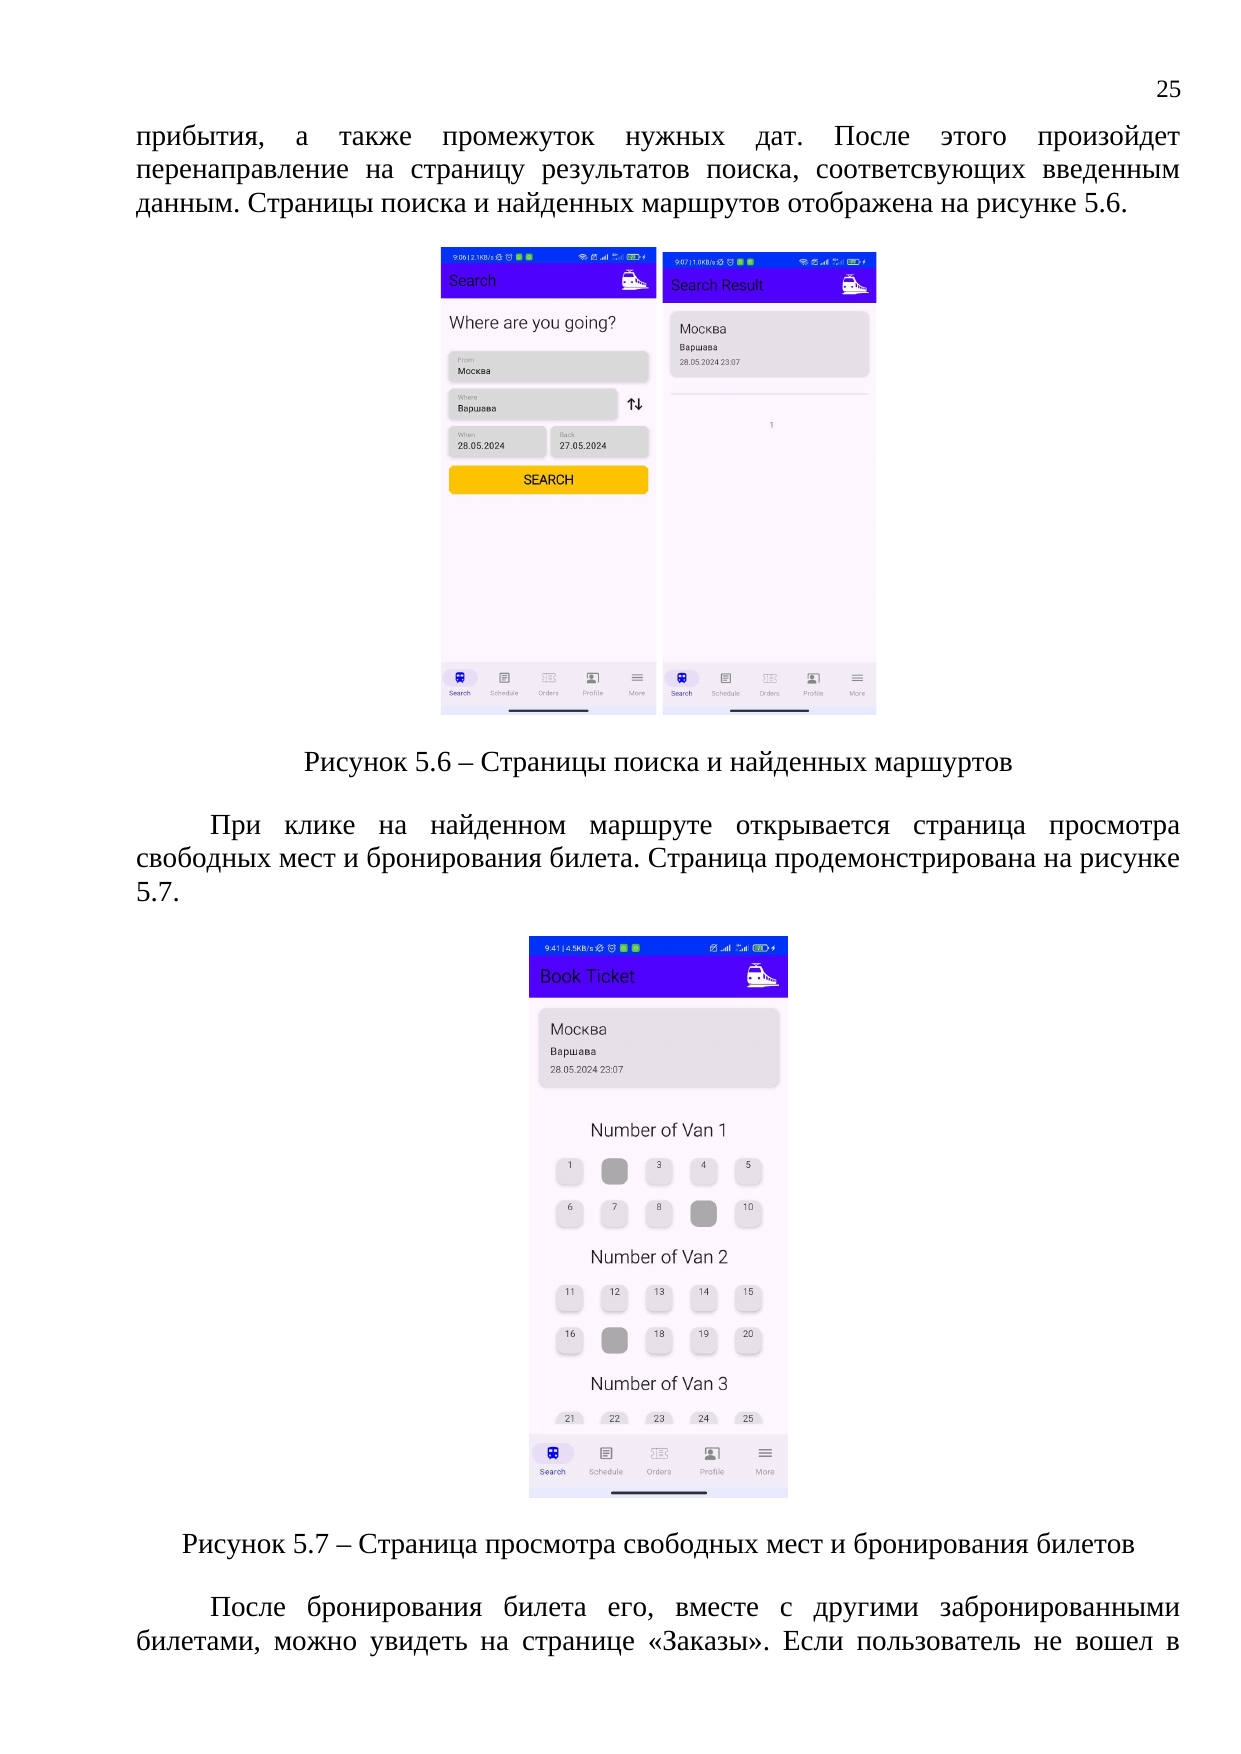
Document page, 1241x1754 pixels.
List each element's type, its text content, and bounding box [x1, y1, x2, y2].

text При клике на найденном маршруте открывается страница просмотра свободных мест и бронирования билета. Страница продемонстрирована на рисунке 5.7. [136, 807, 1181, 907]
text Рисунок 5.6 – Страницы поиска и найденных маршуртов [136, 744, 1181, 778]
picture [529, 936, 788, 1498]
picture [440, 247, 657, 715]
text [136, 118, 1181, 219]
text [136, 1589, 1181, 1656]
text Рисунок 5.7 – Страница просмотра свободных мест и бронирования билетов [136, 1527, 1181, 1560]
picture [662, 252, 877, 715]
